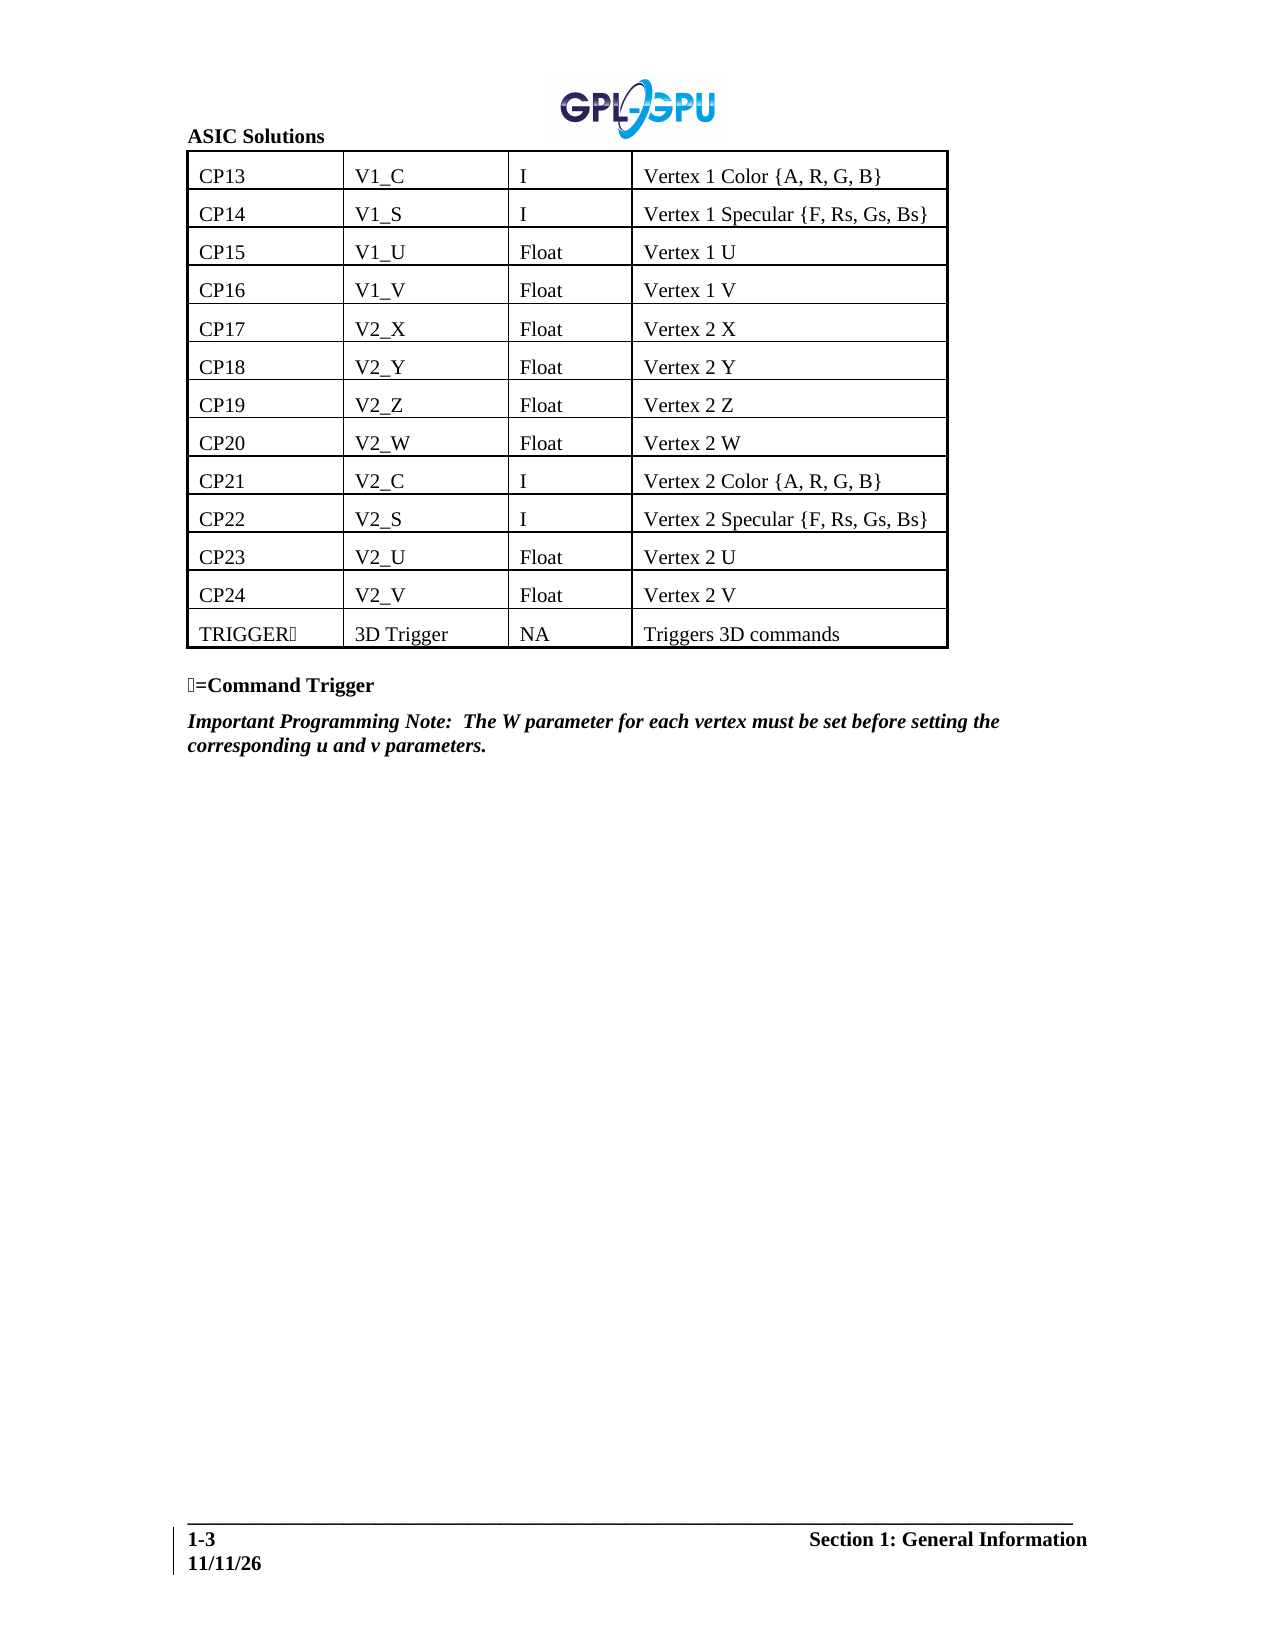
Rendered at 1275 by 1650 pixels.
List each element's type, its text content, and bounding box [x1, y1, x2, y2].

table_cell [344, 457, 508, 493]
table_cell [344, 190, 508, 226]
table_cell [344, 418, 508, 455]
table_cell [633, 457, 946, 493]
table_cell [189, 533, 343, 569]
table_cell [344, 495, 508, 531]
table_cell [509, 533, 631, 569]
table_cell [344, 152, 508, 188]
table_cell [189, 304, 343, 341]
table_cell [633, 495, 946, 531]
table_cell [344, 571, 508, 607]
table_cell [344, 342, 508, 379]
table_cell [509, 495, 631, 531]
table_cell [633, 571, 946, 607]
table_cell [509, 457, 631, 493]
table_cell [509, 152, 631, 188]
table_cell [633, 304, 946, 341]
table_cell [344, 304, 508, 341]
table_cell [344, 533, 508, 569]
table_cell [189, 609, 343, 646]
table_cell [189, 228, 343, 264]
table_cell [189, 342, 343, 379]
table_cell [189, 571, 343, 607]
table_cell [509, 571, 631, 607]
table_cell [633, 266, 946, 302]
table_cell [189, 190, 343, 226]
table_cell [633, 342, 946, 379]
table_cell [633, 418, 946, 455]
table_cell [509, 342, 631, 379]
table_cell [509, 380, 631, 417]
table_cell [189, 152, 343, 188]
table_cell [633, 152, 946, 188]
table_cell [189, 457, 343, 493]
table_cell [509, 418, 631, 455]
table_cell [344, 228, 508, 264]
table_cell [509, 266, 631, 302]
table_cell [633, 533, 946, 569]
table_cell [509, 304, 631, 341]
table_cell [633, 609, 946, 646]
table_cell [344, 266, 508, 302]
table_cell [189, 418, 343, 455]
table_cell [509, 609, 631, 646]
picture [550, 75, 725, 144]
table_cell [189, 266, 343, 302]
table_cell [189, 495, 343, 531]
text Important Programming Note: The W parameter for each vertex must be set before setting the corresponding u and v parameters. [187, 709, 1087, 757]
text =Command Trigger [187, 673, 1087, 697]
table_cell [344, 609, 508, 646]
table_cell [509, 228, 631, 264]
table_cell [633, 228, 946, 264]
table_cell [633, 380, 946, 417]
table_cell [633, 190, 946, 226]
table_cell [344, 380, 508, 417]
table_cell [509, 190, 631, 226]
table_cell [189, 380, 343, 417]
